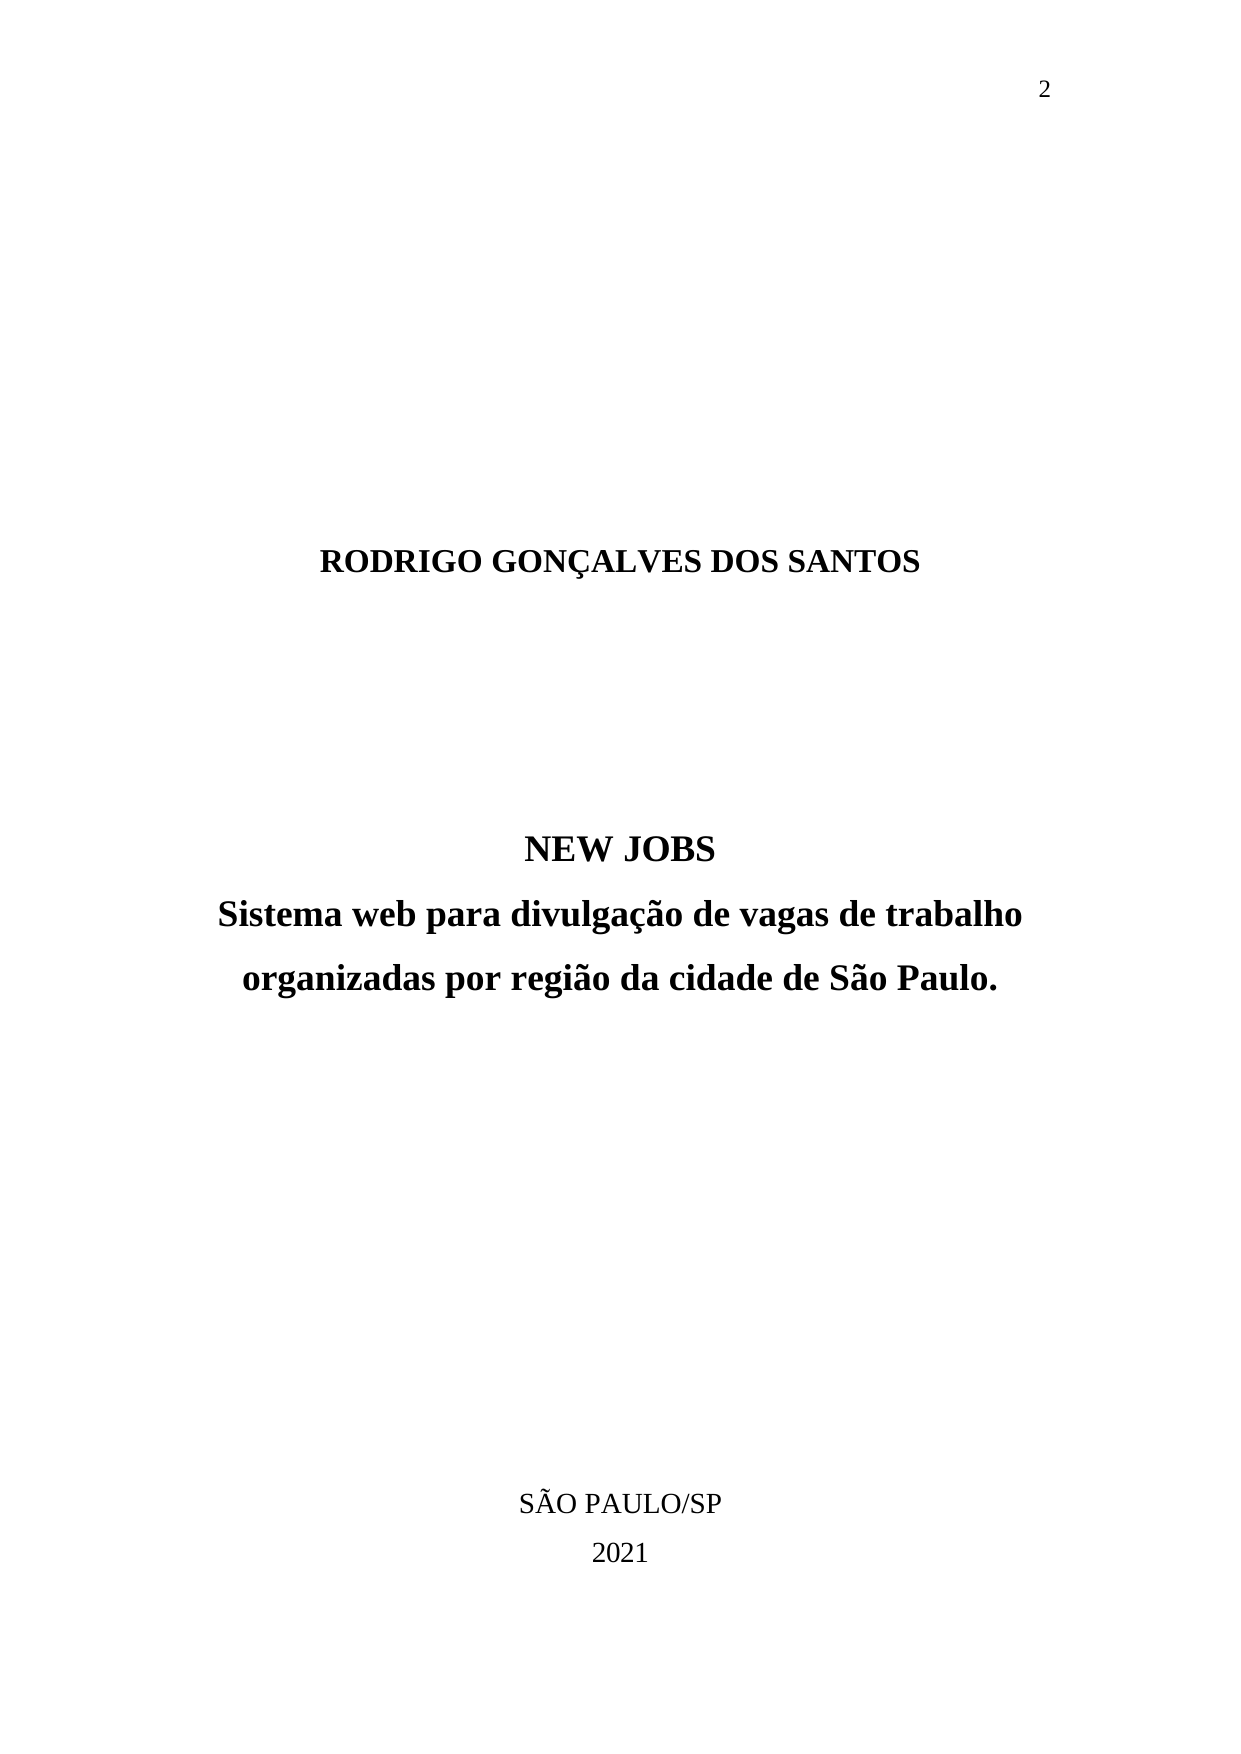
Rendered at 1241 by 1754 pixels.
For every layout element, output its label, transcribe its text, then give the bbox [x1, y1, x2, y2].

text RODRIGO GONÇALVES DOS SANTOS [319, 541, 921, 579]
text SÃO PAULO/SP 2021 [518, 1486, 722, 1569]
text Sistema web para divulgação de vagas de trabalho organizadas por região da cidade de São Paulo. [178, 891, 1061, 999]
text NEW JOBS [178, 826, 1061, 869]
